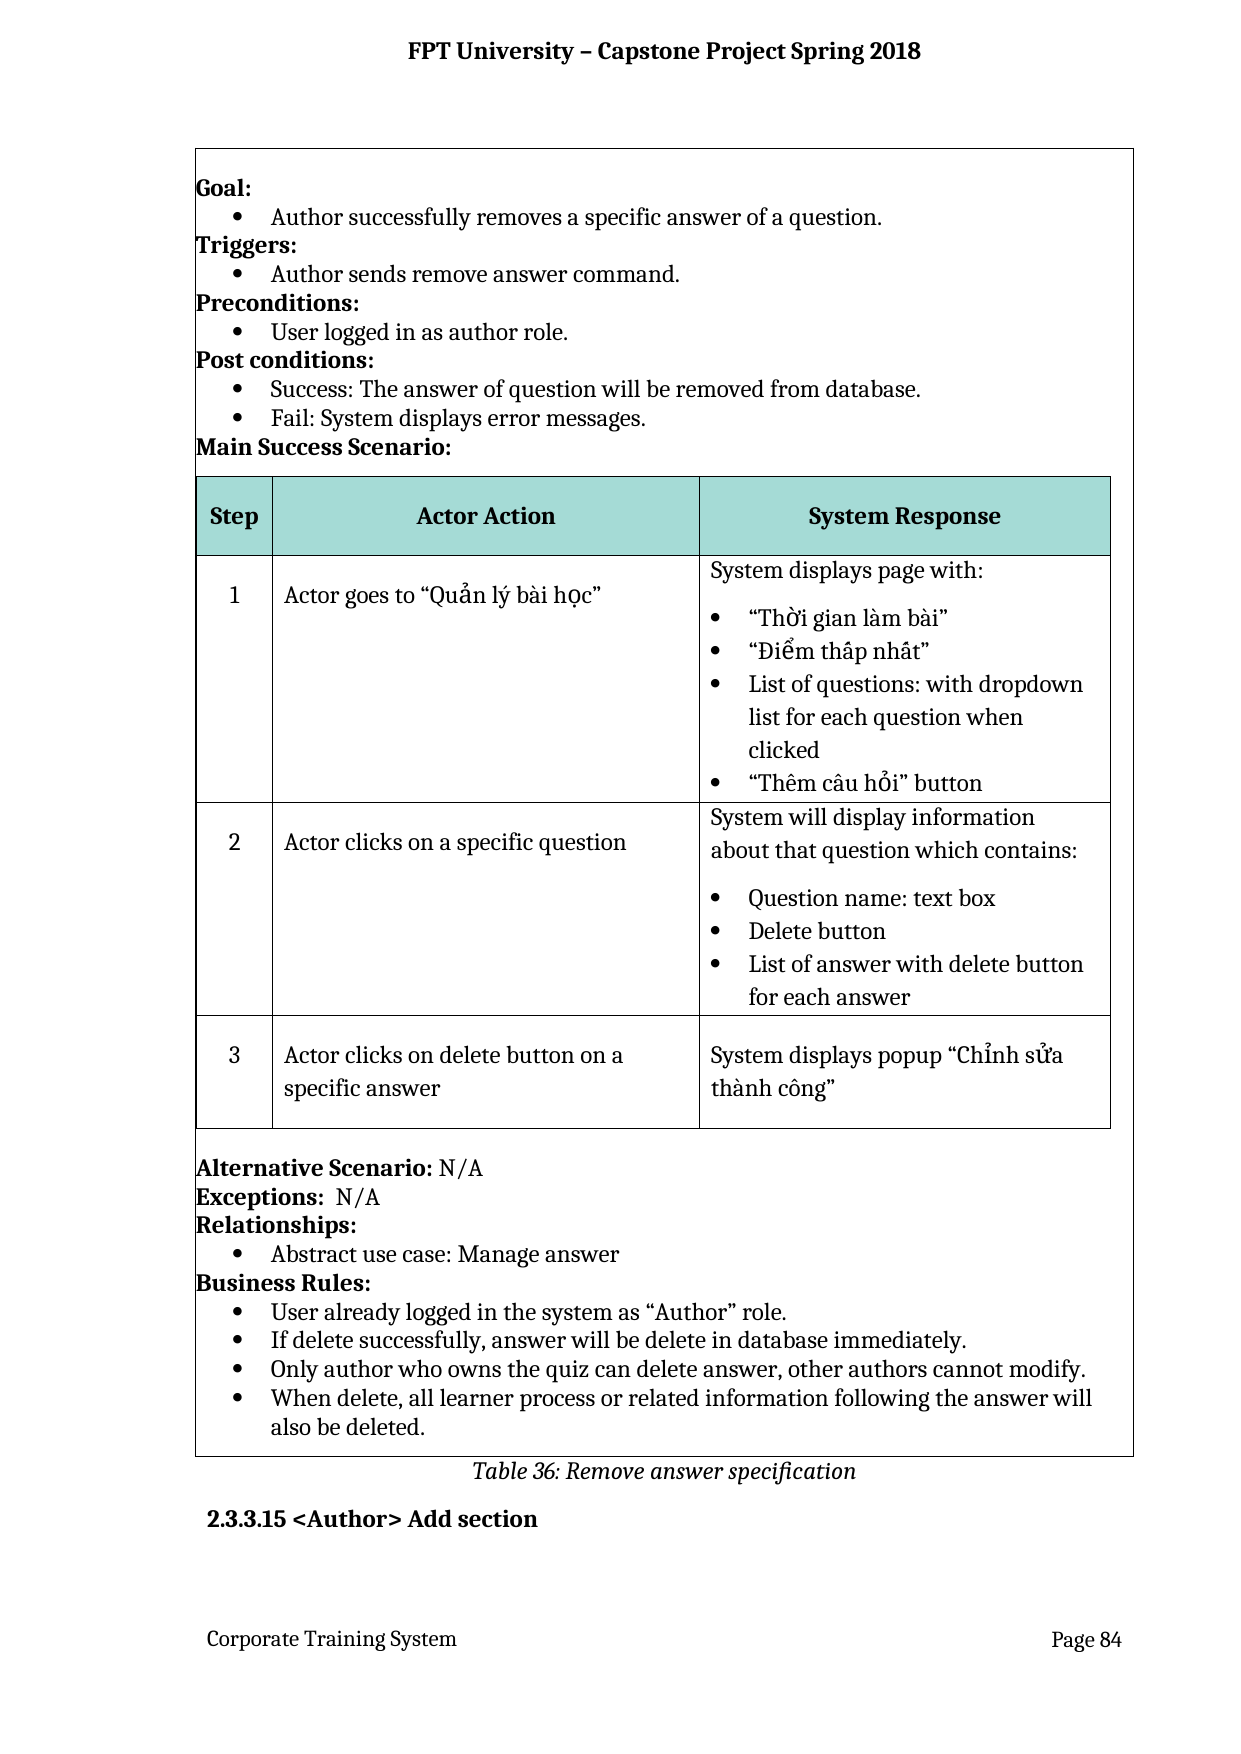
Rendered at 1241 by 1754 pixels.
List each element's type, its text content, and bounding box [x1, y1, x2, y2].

text 2.3.3.15 <Author> Add section [207, 1505, 1122, 1533]
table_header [196, 149, 1133, 1456]
list Table : Remove answer specification [207, 1457, 1122, 1486]
